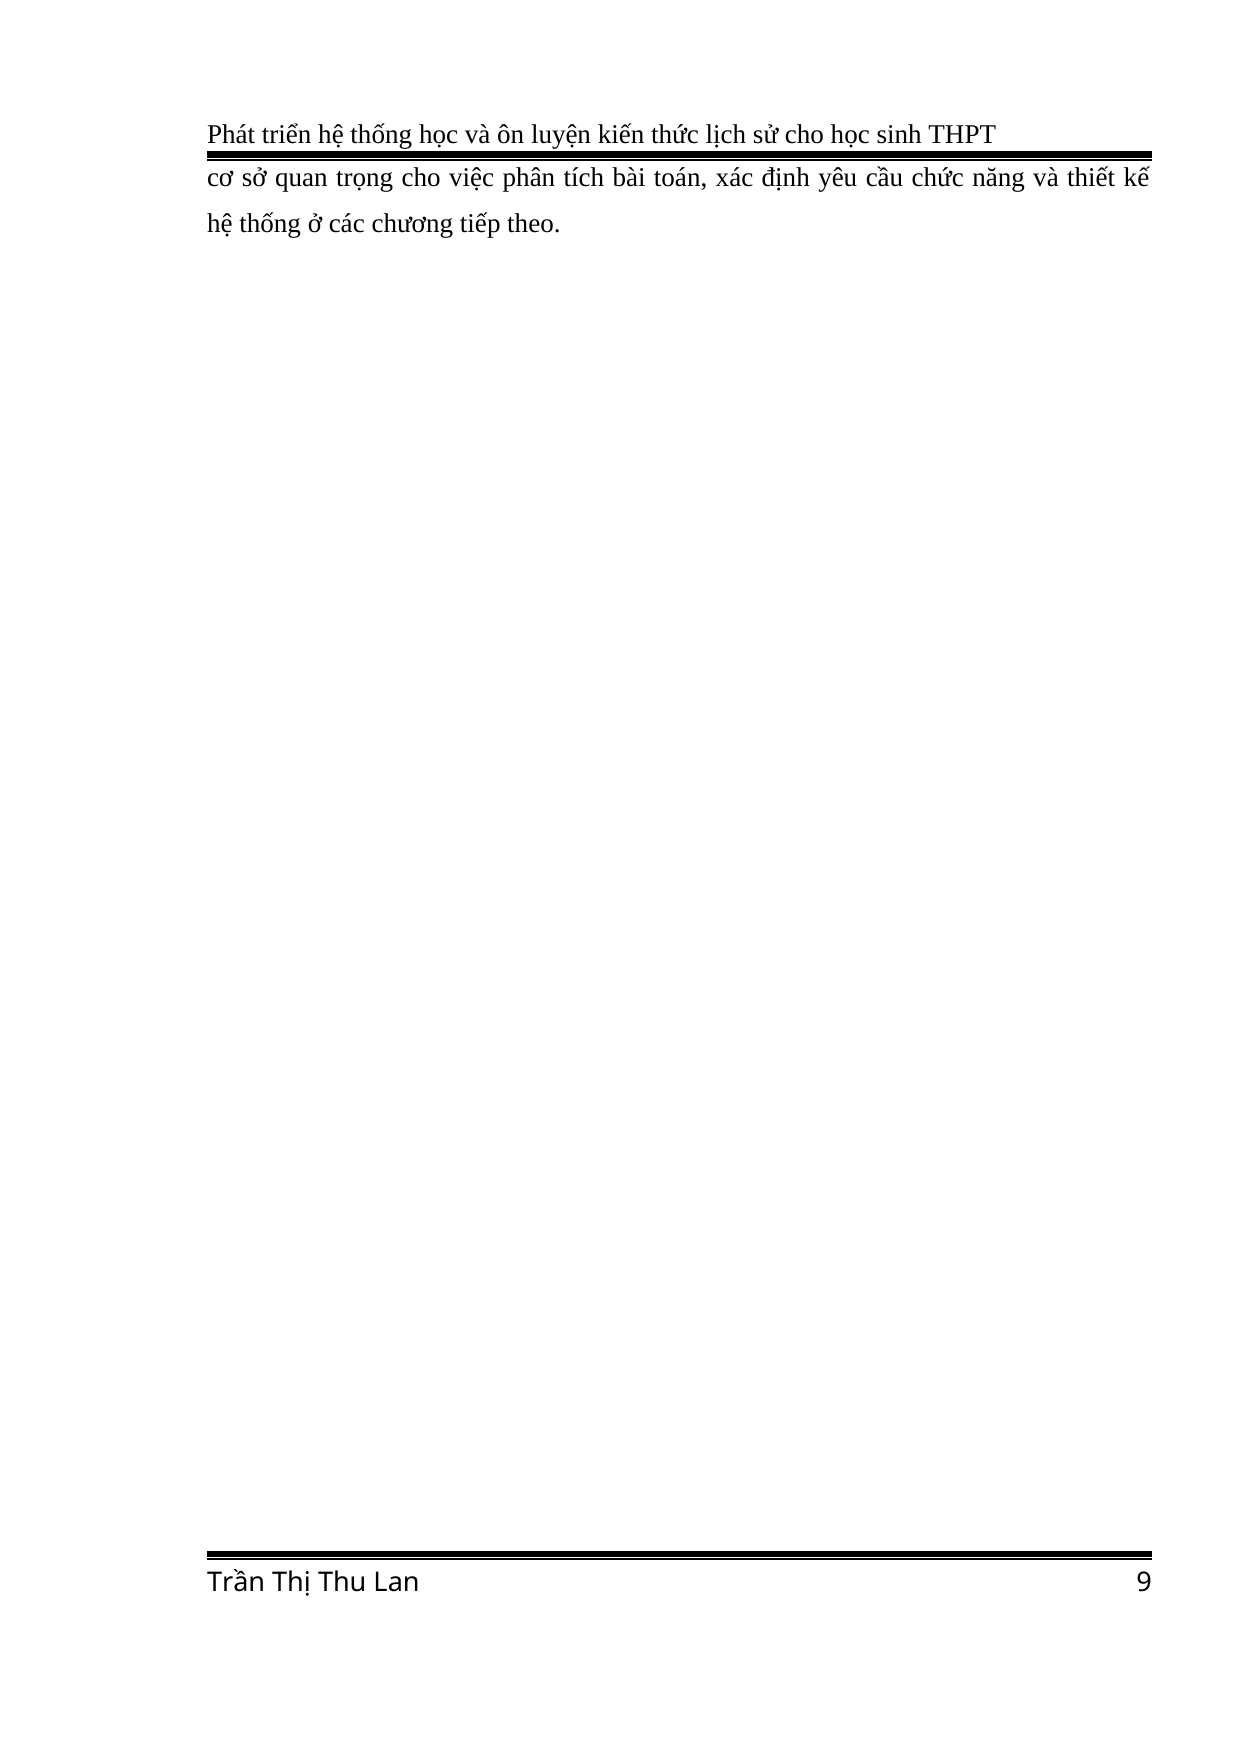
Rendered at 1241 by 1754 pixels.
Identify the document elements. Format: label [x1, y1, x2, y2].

text [207, 161, 1152, 238]
